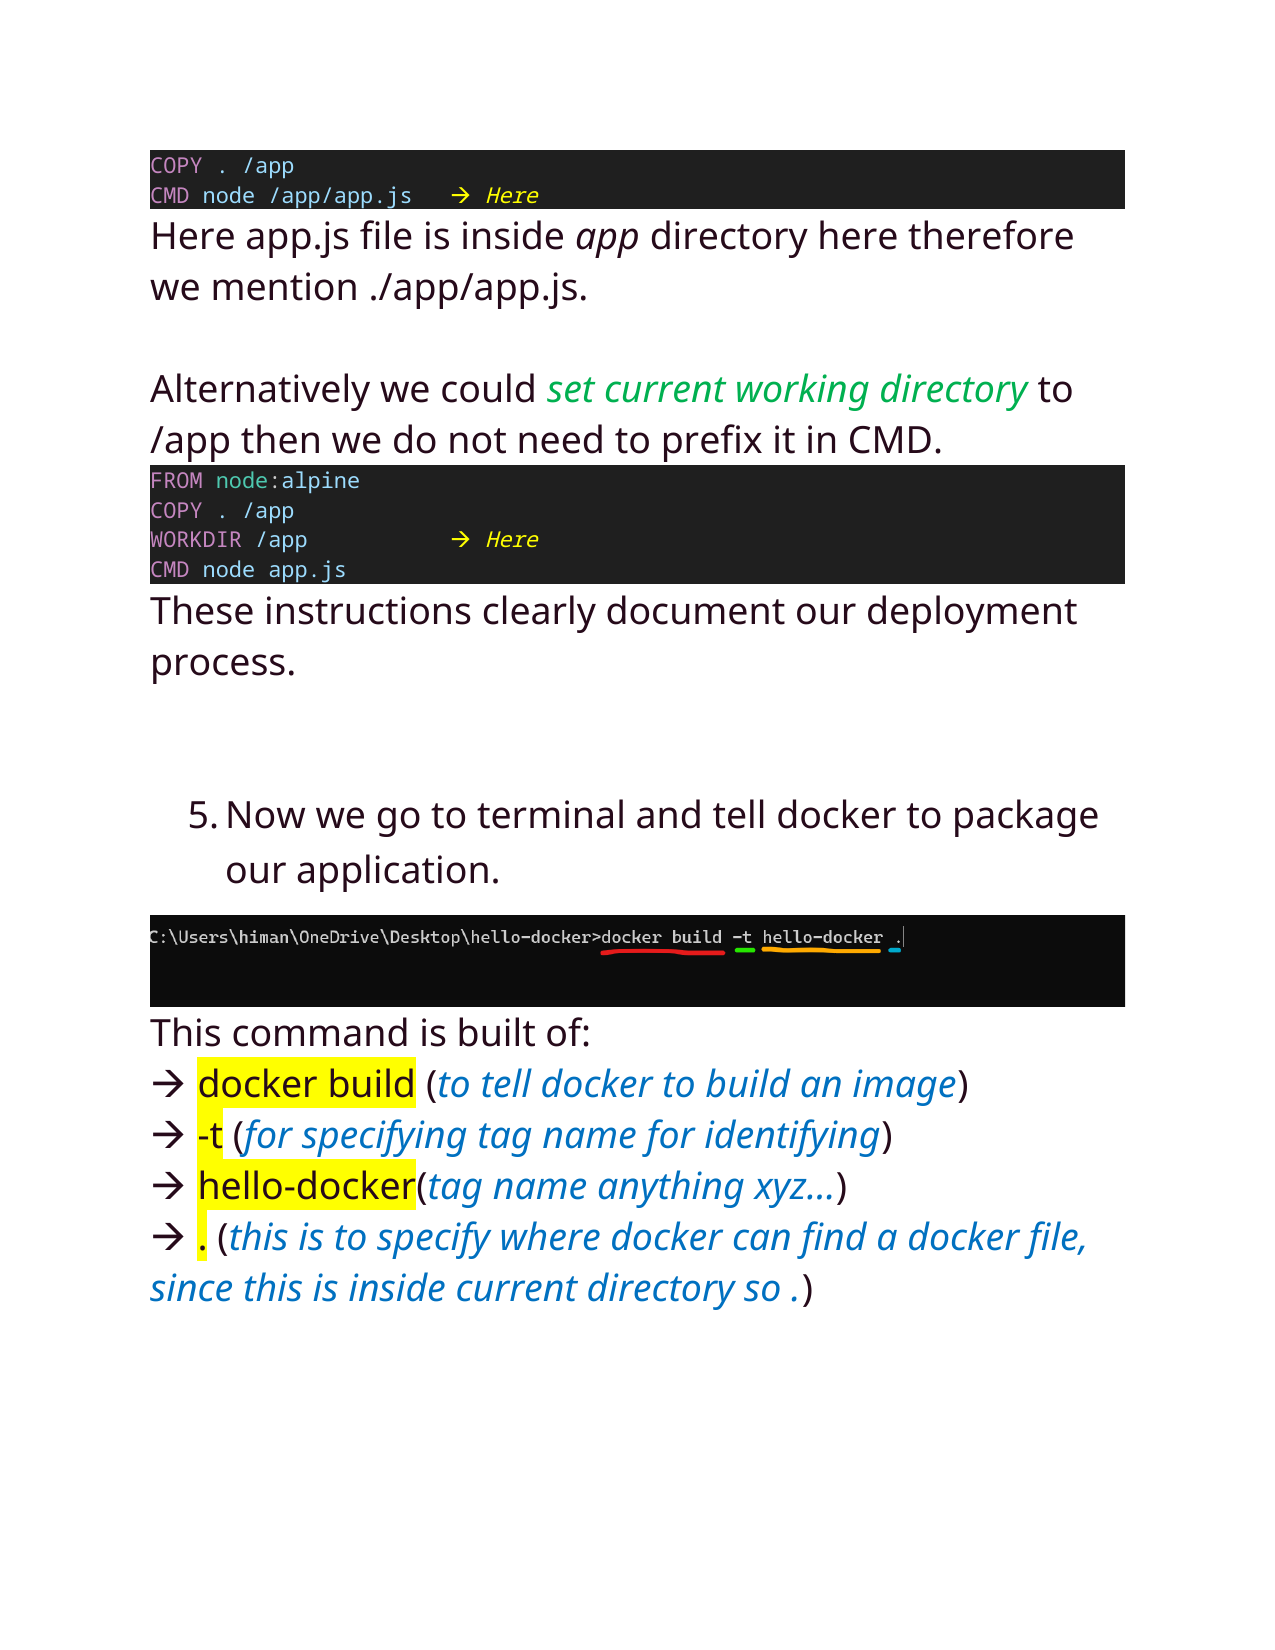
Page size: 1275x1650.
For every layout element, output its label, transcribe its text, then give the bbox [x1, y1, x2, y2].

text This command is built of: [150, 1007, 1125, 1057]
text CMD node app.js [150, 554, 1125, 584]
text -t (for specifying tag name for identifying) [223, 1108, 1125, 1159]
text FROM node:alpine [150, 465, 1125, 494]
text hello-docker(tag name anything xyz…) [416, 1159, 1125, 1210]
list Now we go to terminal and tell docker to package our application. [187, 788, 1125, 894]
text COPY . /app [150, 150, 1125, 180]
text WORKDIR /app Here [150, 524, 1125, 554]
text docker build (to tell docker to build an image) [416, 1057, 1125, 1108]
text These instructions clearly document our deployment process. [150, 584, 1125, 686]
text Alternatively we could set current working directory to /app then we do not need to prefix it in CMD. [150, 363, 1125, 465]
text . (this is to specify where docker can find a docker file, since this is inside current directory so .) [150, 1210, 1125, 1312]
picture [150, 915, 1125, 1007]
text Here app.js file is inside app directory here therefore we mention ./app/app.js. [150, 209, 1125, 312]
text COPY . /app [150, 494, 1125, 524]
text hello-docker(tag name anything xyz…) [150, 1159, 197, 1210]
text CMD node /app/app.js Here [150, 180, 1125, 209]
